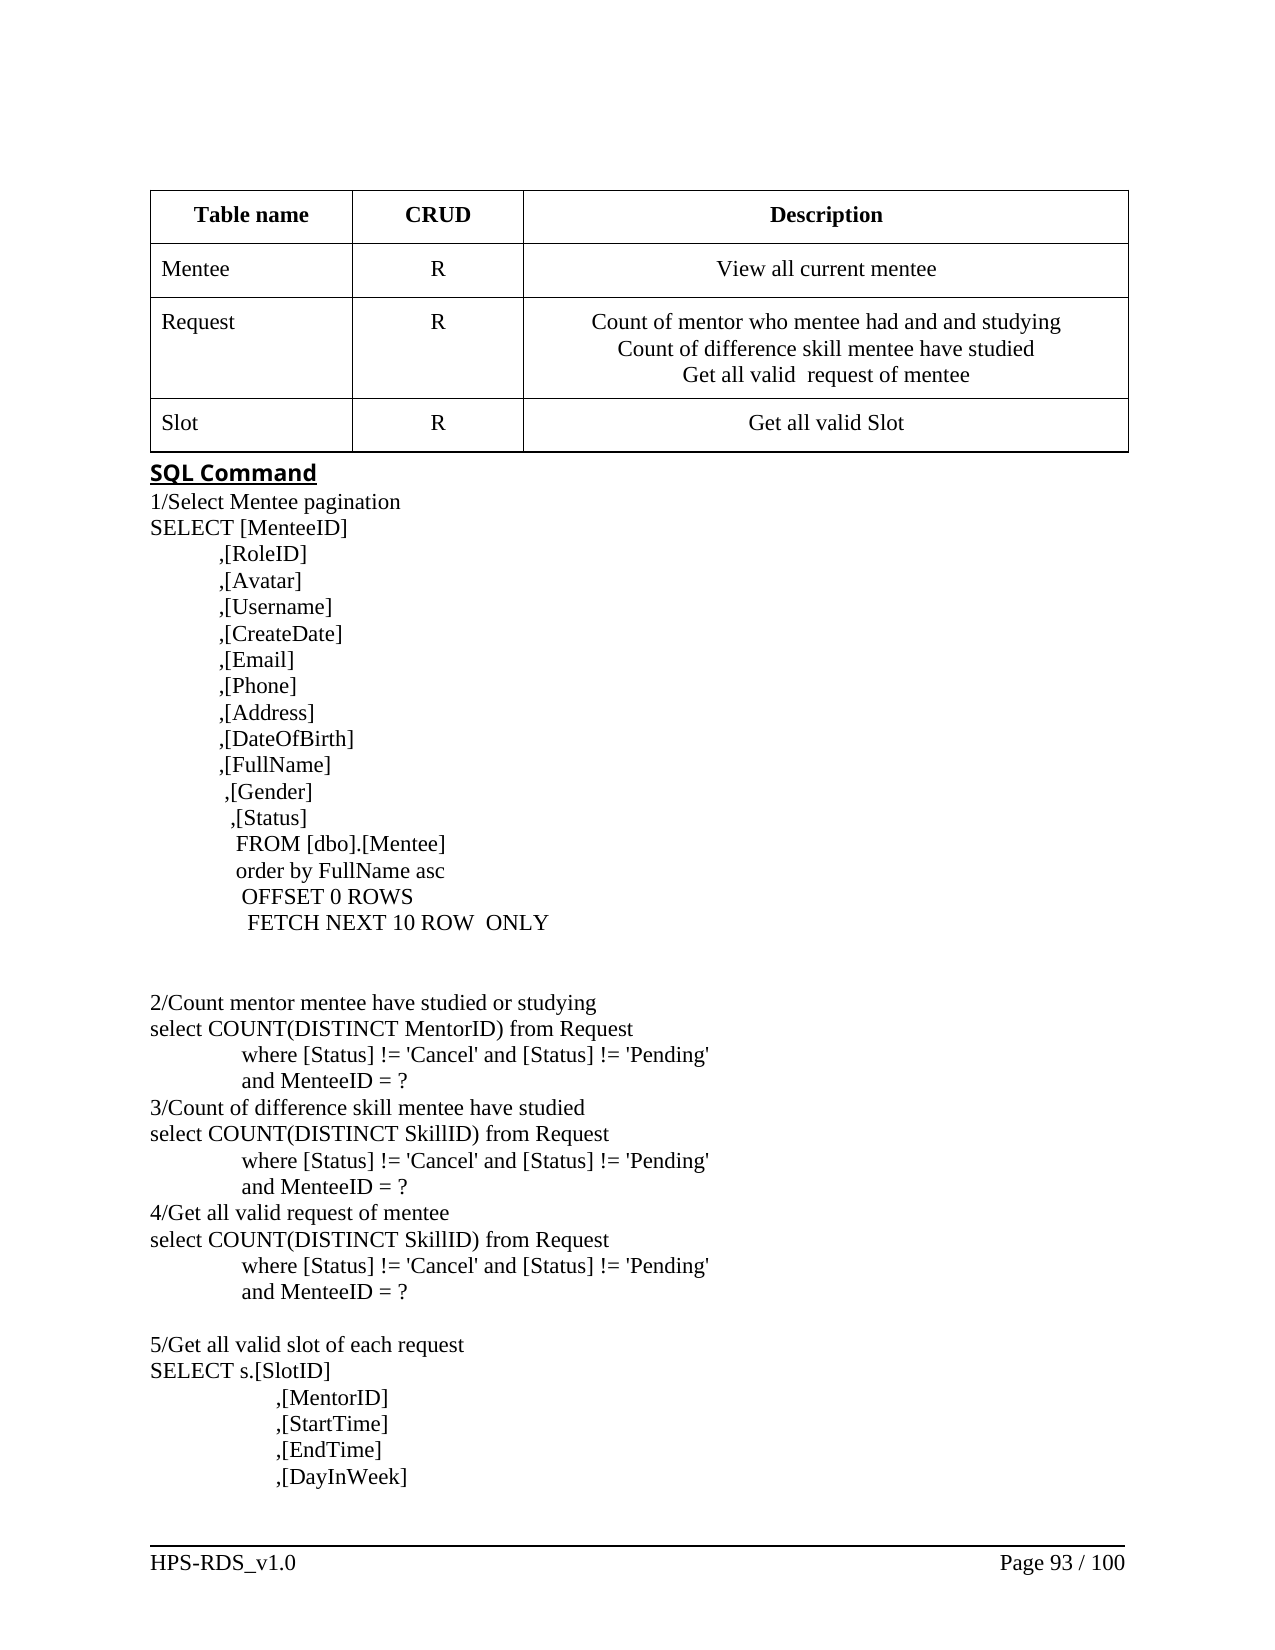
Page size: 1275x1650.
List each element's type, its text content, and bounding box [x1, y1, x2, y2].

text ,[Phone] [150, 672, 1125, 699]
text ,[Status] [150, 804, 1125, 830]
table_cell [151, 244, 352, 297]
text ,[Address] [150, 699, 1125, 725]
text ,[RoleID] [150, 541, 1125, 567]
text ,[DateOfBirth] [150, 725, 1125, 751]
text ,[Avatar] [150, 567, 1125, 593]
text order by FullName asc [150, 857, 1125, 883]
text ,[Username] [150, 593, 1125, 619]
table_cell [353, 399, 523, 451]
text and MenteeID = ? [150, 1278, 1125, 1305]
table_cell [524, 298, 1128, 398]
text where [Status] != 'Cancel' and [Status] != 'Pending' [150, 1041, 1125, 1068]
text ,[Gender] [150, 778, 1125, 804]
subtitle SQL Command [150, 457, 1125, 488]
text 5/Get all valid slot of each request SELECT s.[SlotID] [150, 1305, 1125, 1384]
text 3/Count of difference skill mentee have studied select COUNT(DISTINCT SkillID) from Request [150, 1094, 1125, 1147]
text ,[MentorID] [150, 1384, 1125, 1410]
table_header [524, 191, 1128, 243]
text 1/Select Mentee pagination [150, 488, 1125, 514]
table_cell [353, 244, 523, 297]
text ,[FullName] [150, 751, 1125, 778]
text ,[EndTime] [150, 1437, 1125, 1463]
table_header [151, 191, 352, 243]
text and MenteeID = ? [150, 1173, 1125, 1199]
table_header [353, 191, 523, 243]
text FETCH NEXT 10 ROW ONLY [150, 909, 1125, 936]
text where [Status] != 'Cancel' and [Status] != 'Pending' [150, 1252, 1125, 1278]
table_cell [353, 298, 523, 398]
text ,[Email] [150, 646, 1125, 672]
text 2/Count mentor mentee have studied or studying select COUNT(DISTINCT MentorID) from Request [150, 988, 1125, 1041]
text OFFSET 0 ROWS [150, 883, 1125, 909]
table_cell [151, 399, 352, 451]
text 4/Get all valid request of mentee select COUNT(DISTINCT SkillID) from Request [150, 1199, 1125, 1252]
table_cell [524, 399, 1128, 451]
text ,[StartTime] [150, 1410, 1125, 1437]
text where [Status] != 'Cancel' and [Status] != 'Pending' [150, 1147, 1125, 1173]
text FROM [dbo].[Mentee] [150, 830, 1125, 857]
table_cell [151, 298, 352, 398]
text ,[DayInWeek] [150, 1463, 1125, 1489]
text SELECT [MenteeID] [150, 514, 1125, 541]
text ,[CreateDate] [150, 619, 1125, 646]
text and MenteeID = ? [150, 1068, 1125, 1094]
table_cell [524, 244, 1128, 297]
